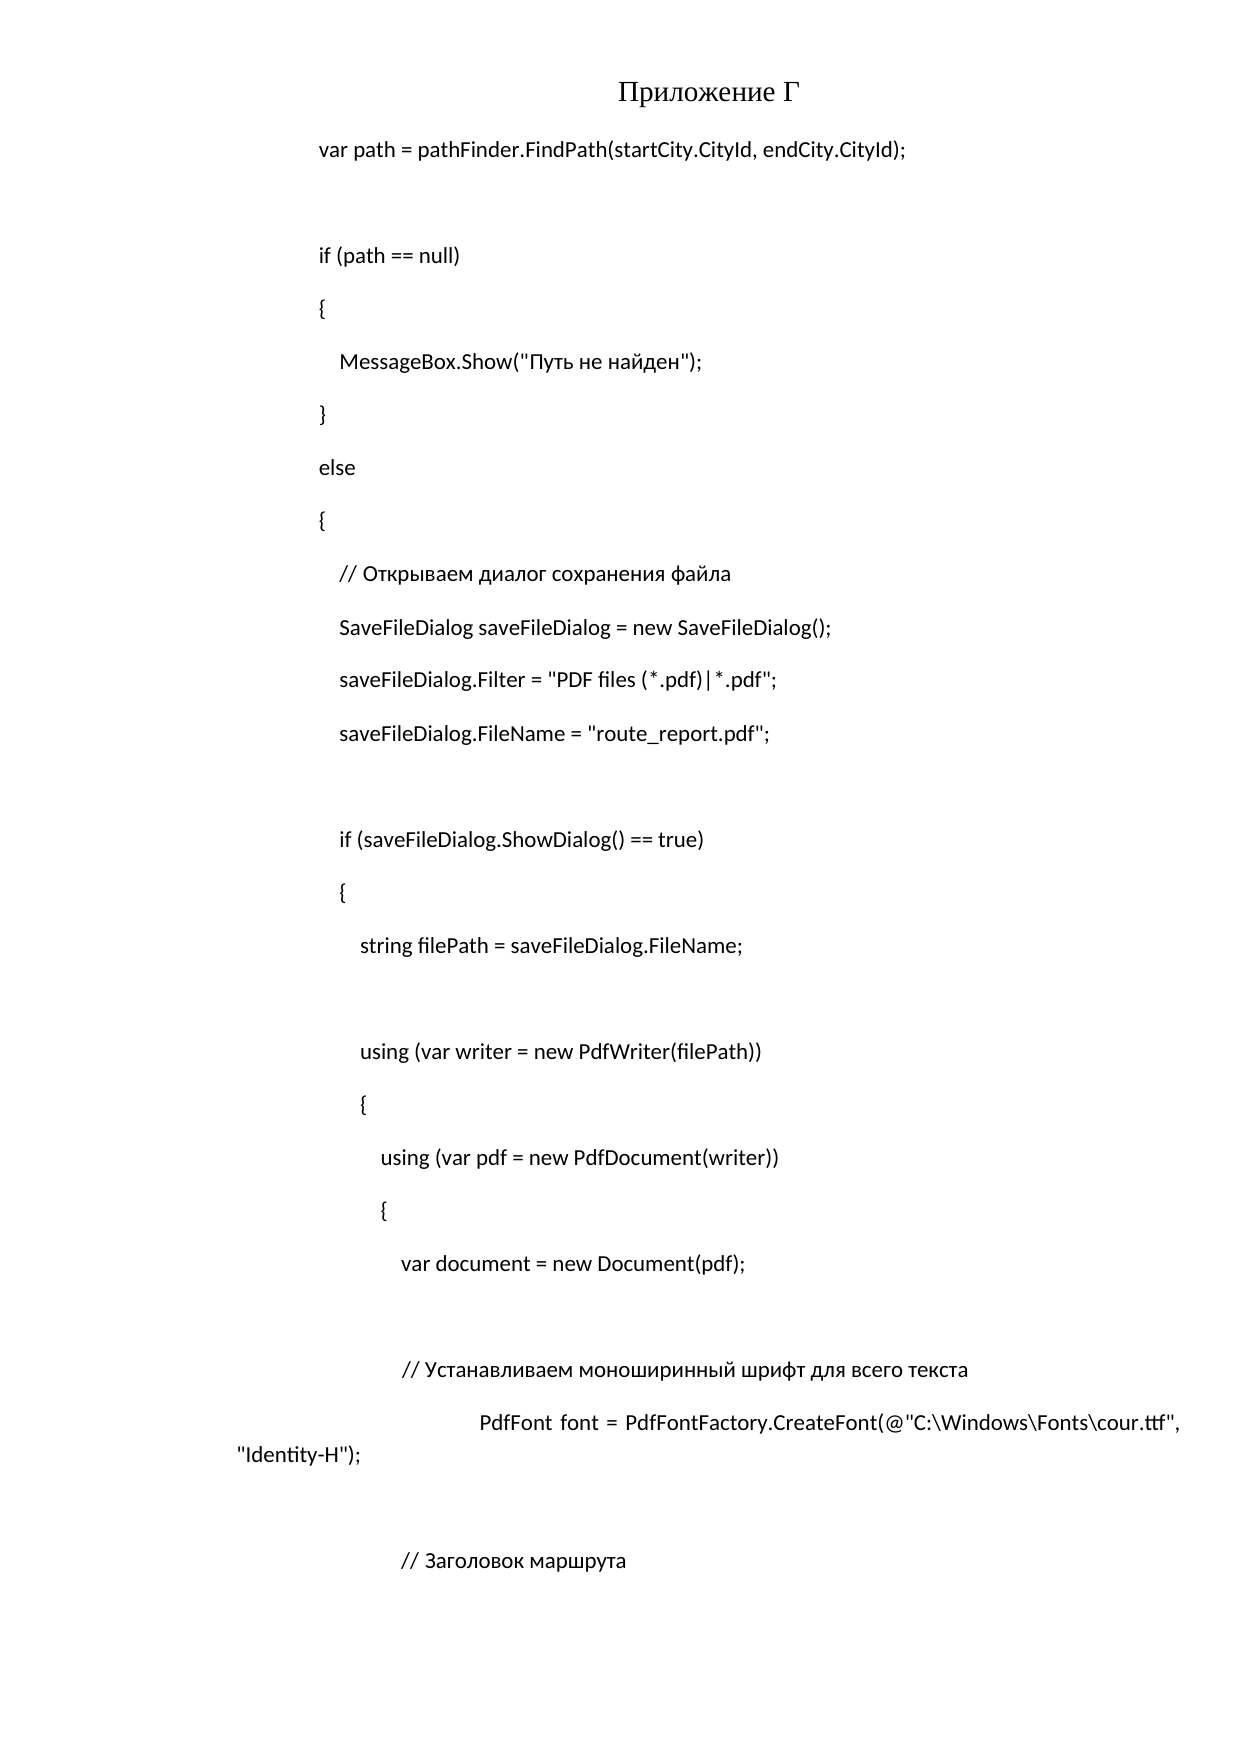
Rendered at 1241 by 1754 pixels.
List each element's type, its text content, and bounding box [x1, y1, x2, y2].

text { [236, 1090, 1181, 1118]
text if (saveFileDialog.ShowDialog() == true) [236, 825, 1181, 853]
text saveFileDialog.Filter = "PDF files (*.pdf)|*.pdf"; [236, 666, 1181, 694]
text { [236, 294, 1181, 322]
text { [236, 507, 1181, 534]
text // Устанавливаем моноширинный шрифт для всего текста [236, 1355, 1181, 1383]
text else [236, 453, 1181, 482]
text SaveFileDialog saveFileDialog = new SaveFileDialog(); [236, 613, 1181, 641]
text { [236, 878, 1181, 906]
text saveFileDialog.FileName = "route_report.pdf"; [236, 719, 1181, 747]
text using (var writer = new PdfWriter(filePath)) [236, 1037, 1181, 1065]
text if (path == null) [236, 241, 1181, 269]
text // Открываем диалог сохранения файла [236, 559, 1181, 588]
text using (var pdf = new PdfDocument(writer)) [236, 1143, 1181, 1171]
text PdfFont font = PdfFontFactory.CreateFont(@"C:\Windows\Fonts\cour.ttf", "Identity-H"); [236, 1408, 1181, 1468]
text { [236, 1196, 1181, 1224]
text var path = pathFinder.FindPath(startCity.CityId, endCity.CityId); [236, 135, 1181, 163]
text var document = new Document(pdf); [236, 1249, 1181, 1277]
text // Заголовок маршрута [236, 1546, 1181, 1574]
text string filePath = saveFileDialog.FileName; [236, 931, 1181, 959]
text MessageBox.Show("Путь не найден"); [236, 347, 1181, 376]
text } [236, 401, 1181, 428]
